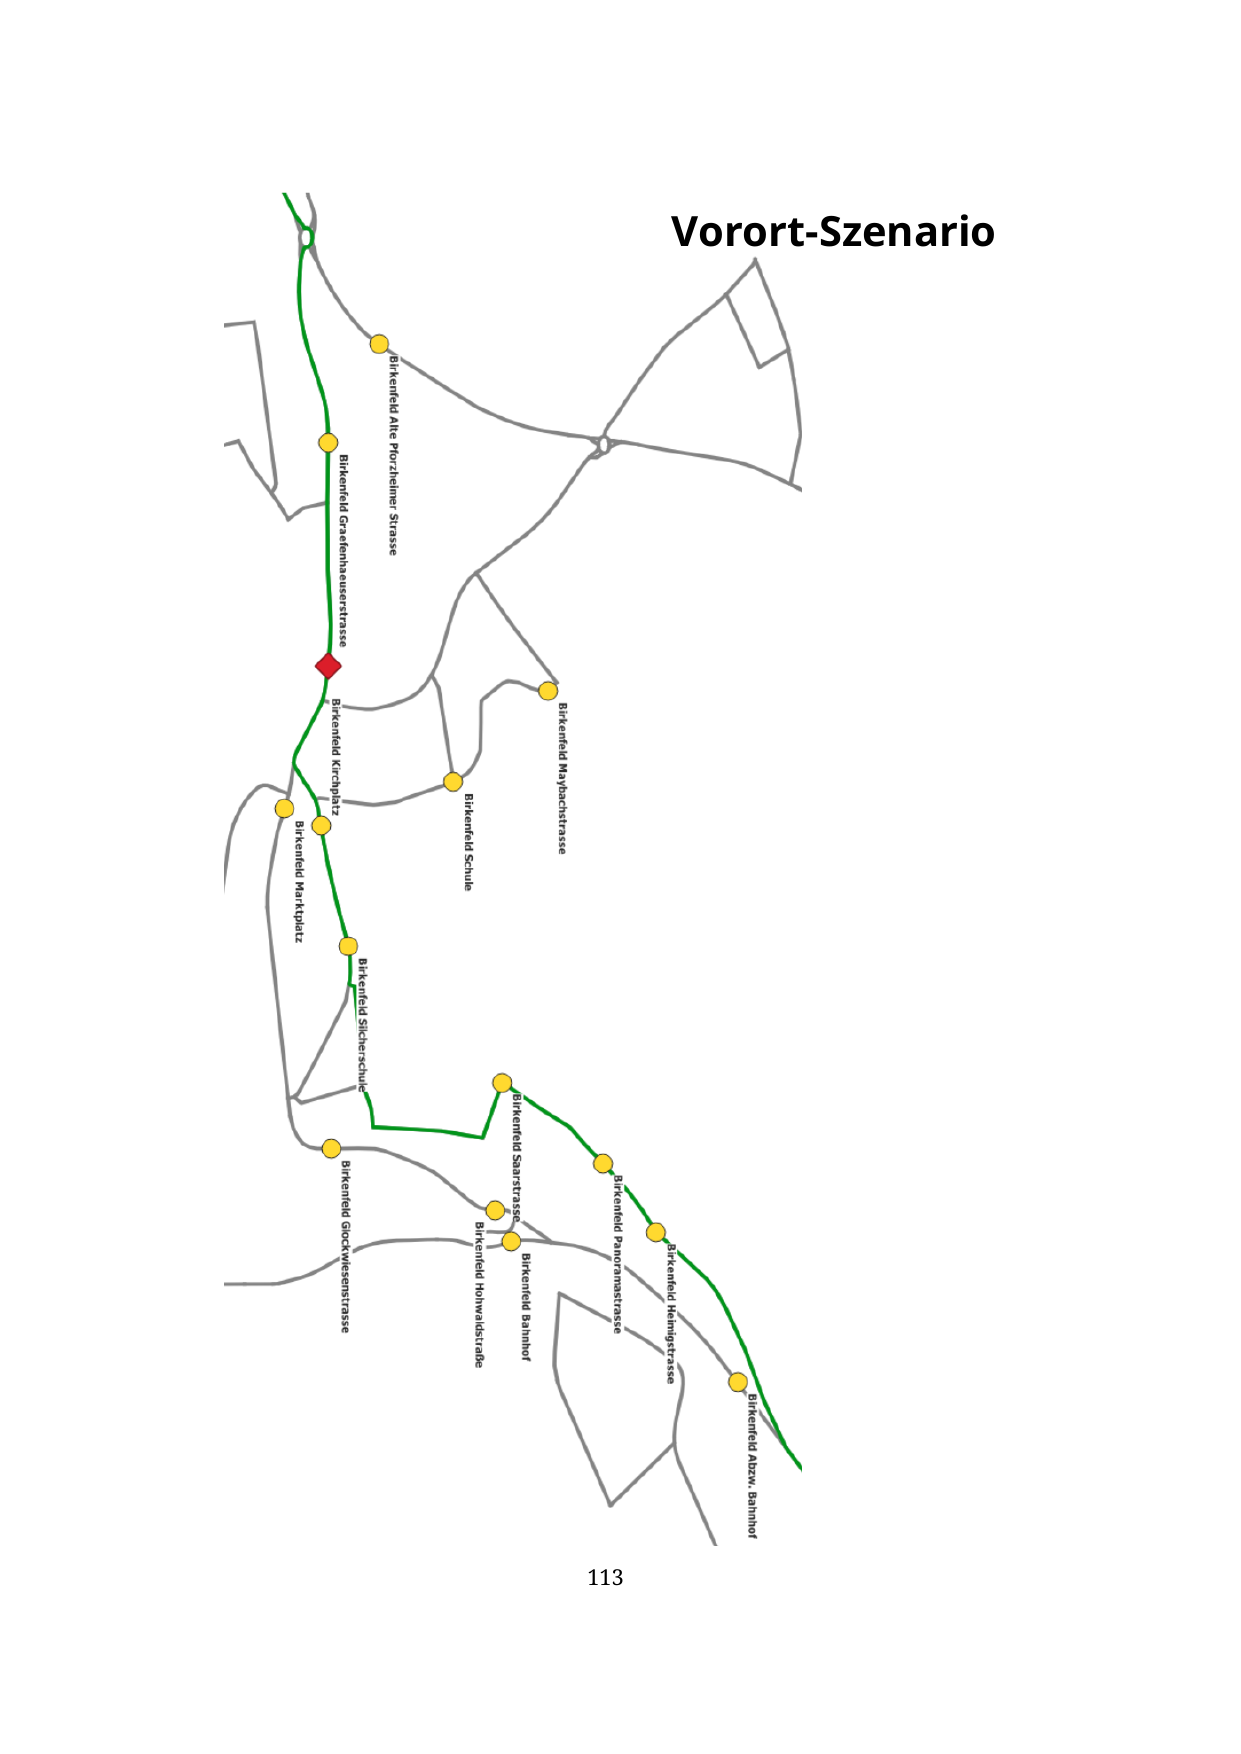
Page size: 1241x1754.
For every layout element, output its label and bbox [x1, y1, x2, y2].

picture [797, 228, 802, 241]
picture [224, 194, 802, 1546]
